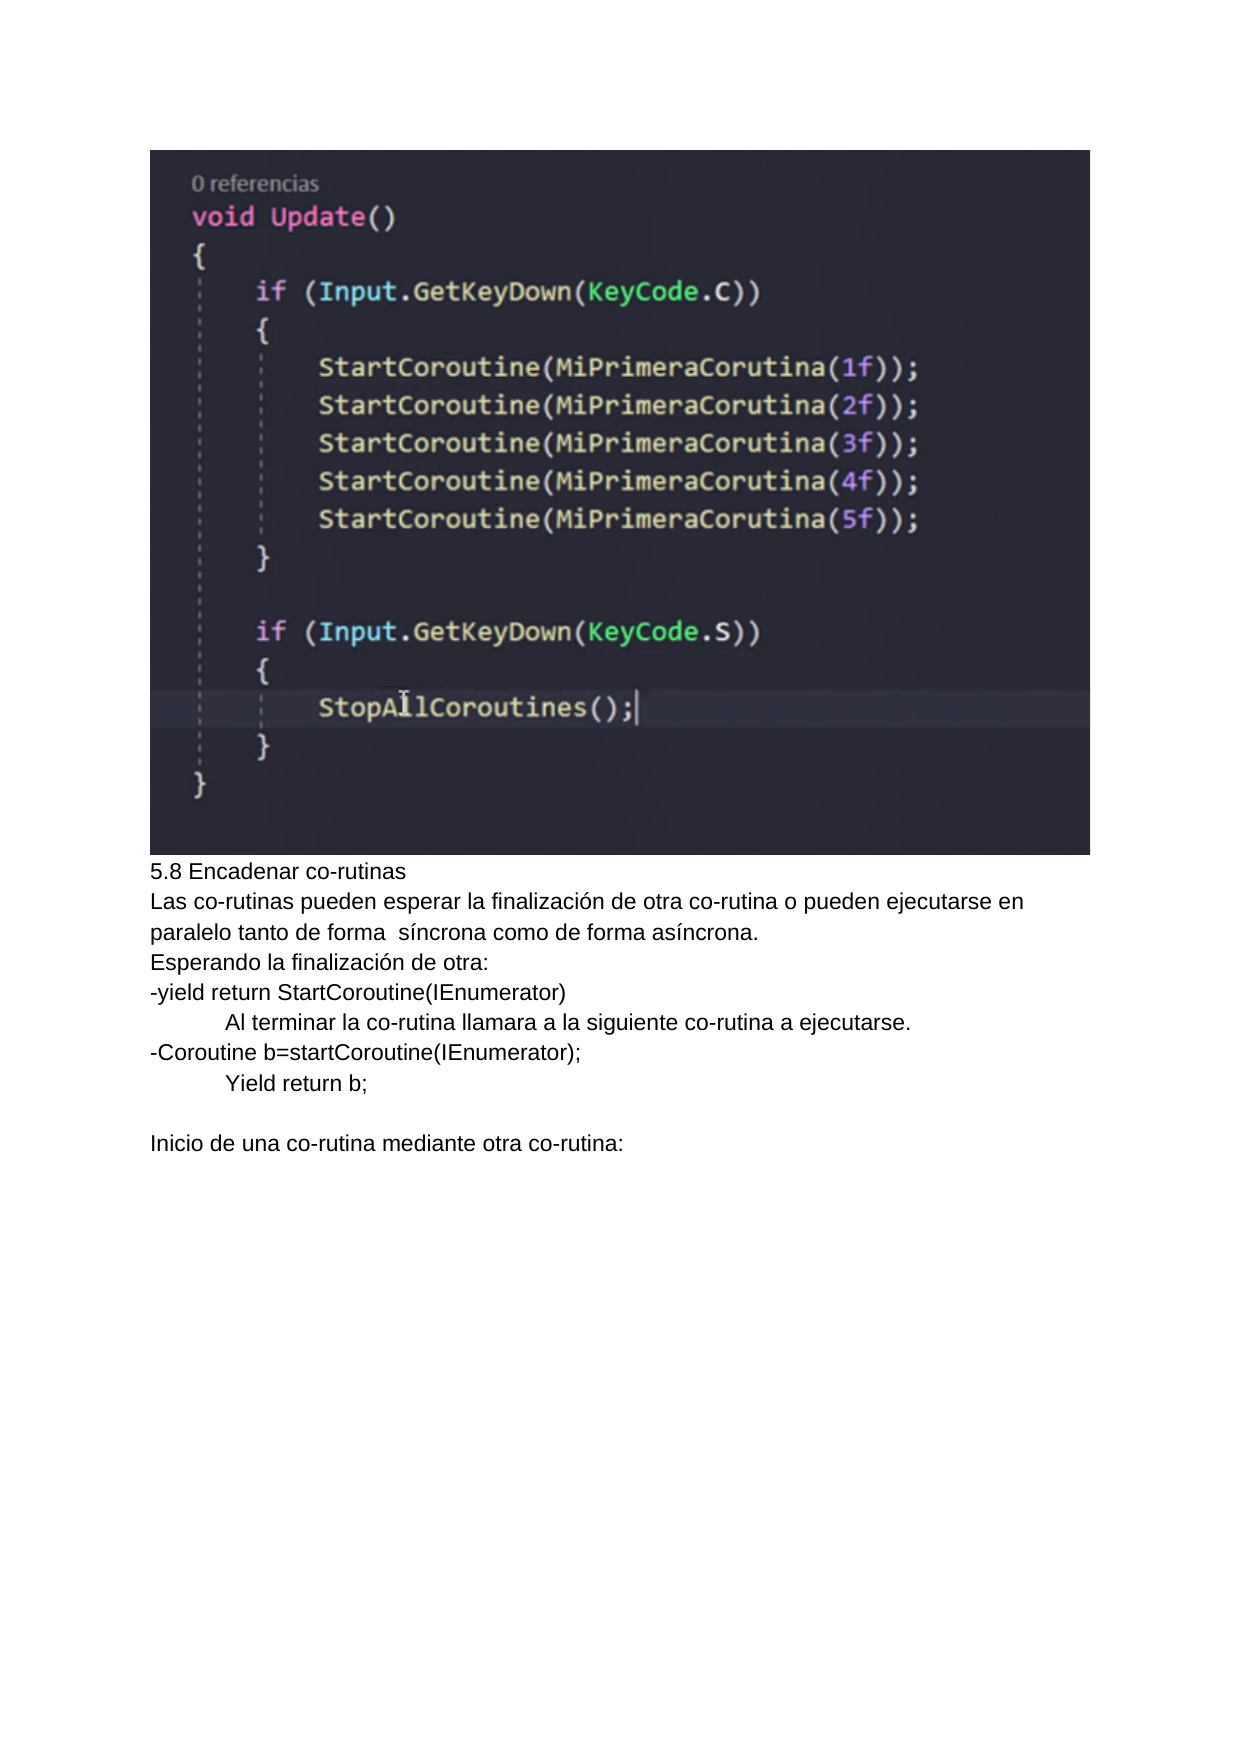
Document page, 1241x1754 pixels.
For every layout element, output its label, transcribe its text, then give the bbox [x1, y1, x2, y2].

text Las co-rutinas pueden esperar la finalización de otra co-rutina o pueden ejecutarse en paralelo tanto de forma síncrona como de forma asíncrona. [150, 888, 1090, 945]
text Inicio de una co-rutina mediante otra co-rutina: [150, 1130, 1090, 1156]
text Yield return b; [150, 1069, 1090, 1096]
text Esperando la finalización de otra: [150, 949, 1090, 975]
text Al terminar la co-rutina llamara a la siguiente co-rutina a ejecutarse. [150, 1009, 1090, 1035]
picture [150, 150, 1091, 855]
text 5.8 Encadenar co-rutinas [150, 858, 1090, 884]
text -yield return StartCoroutine(IEnumerator) [150, 979, 1090, 1005]
text -Coroutine b=startCoroutine(IEnumerator); [150, 1039, 1090, 1066]
